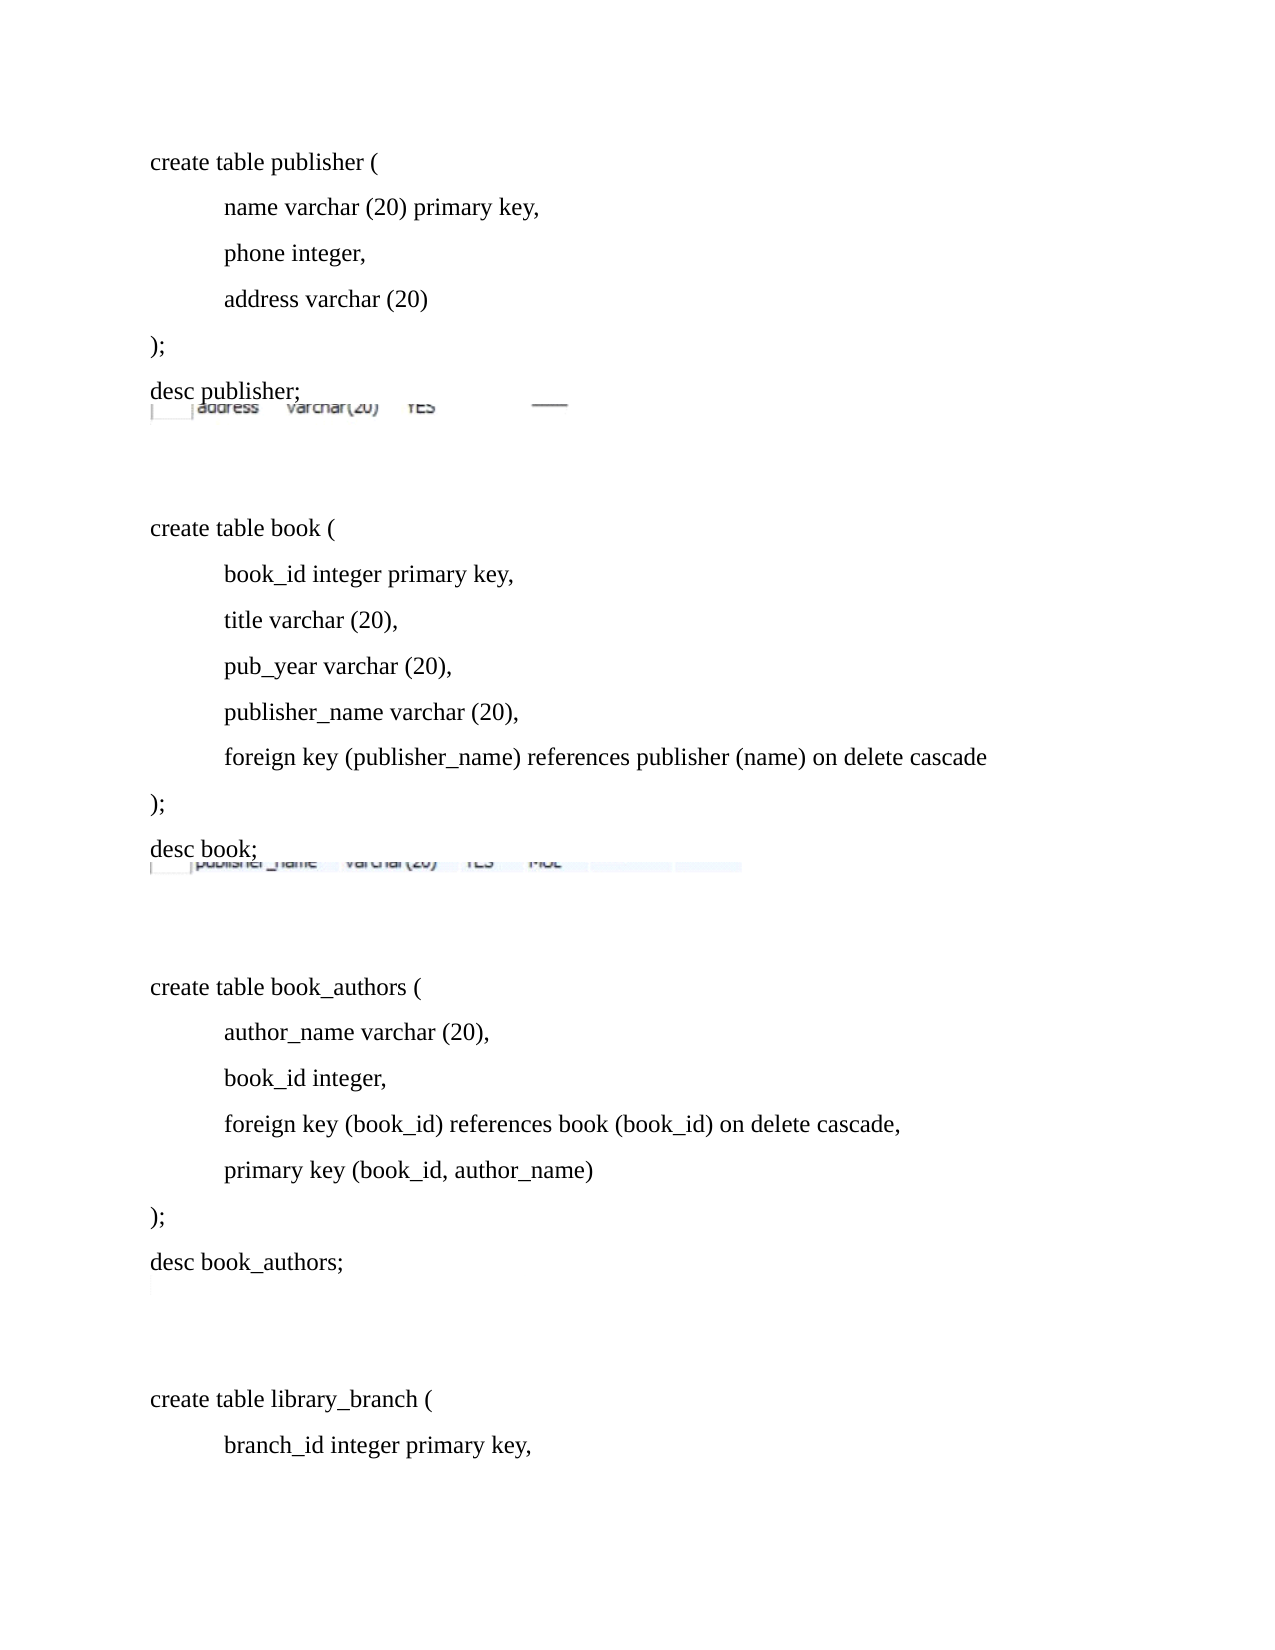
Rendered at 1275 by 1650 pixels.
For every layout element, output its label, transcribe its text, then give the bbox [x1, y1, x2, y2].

text ); [150, 333, 1125, 358]
text create table book ( [150, 517, 1125, 542]
text author_name varchar (20), [150, 1021, 1125, 1046]
text create table publisher ( [150, 150, 1125, 175]
text book_id integer, [150, 1067, 1125, 1092]
text pub_year varchar (20), [150, 654, 1125, 679]
text create table book_authors ( [150, 975, 1125, 1000]
text desc publisher; [150, 379, 1125, 404]
text phone integer, [150, 242, 1125, 267]
text ); [150, 1204, 1125, 1229]
text primary key (book_id, author_name) [150, 1158, 1125, 1183]
text publisher_name varchar (20), [150, 700, 1125, 725]
text branch_id integer primary key, [150, 1433, 1125, 1458]
text book_id integer primary key, [150, 562, 1125, 587]
text address varchar (20) [150, 287, 1125, 312]
text foreign key (book_id) references book (book_id) on delete cascade, [150, 1112, 1125, 1137]
text title varchar (20), [150, 608, 1125, 633]
text ); [150, 792, 1125, 817]
text desc book_authors; [150, 1250, 1125, 1275]
text create table library_branch ( [150, 1387, 1125, 1412]
text foreign key (publisher_name) references publisher (name) on delete cascade [150, 746, 1125, 771]
text name varchar (20) primary key, [150, 196, 1125, 221]
text desc book; [150, 837, 1125, 862]
